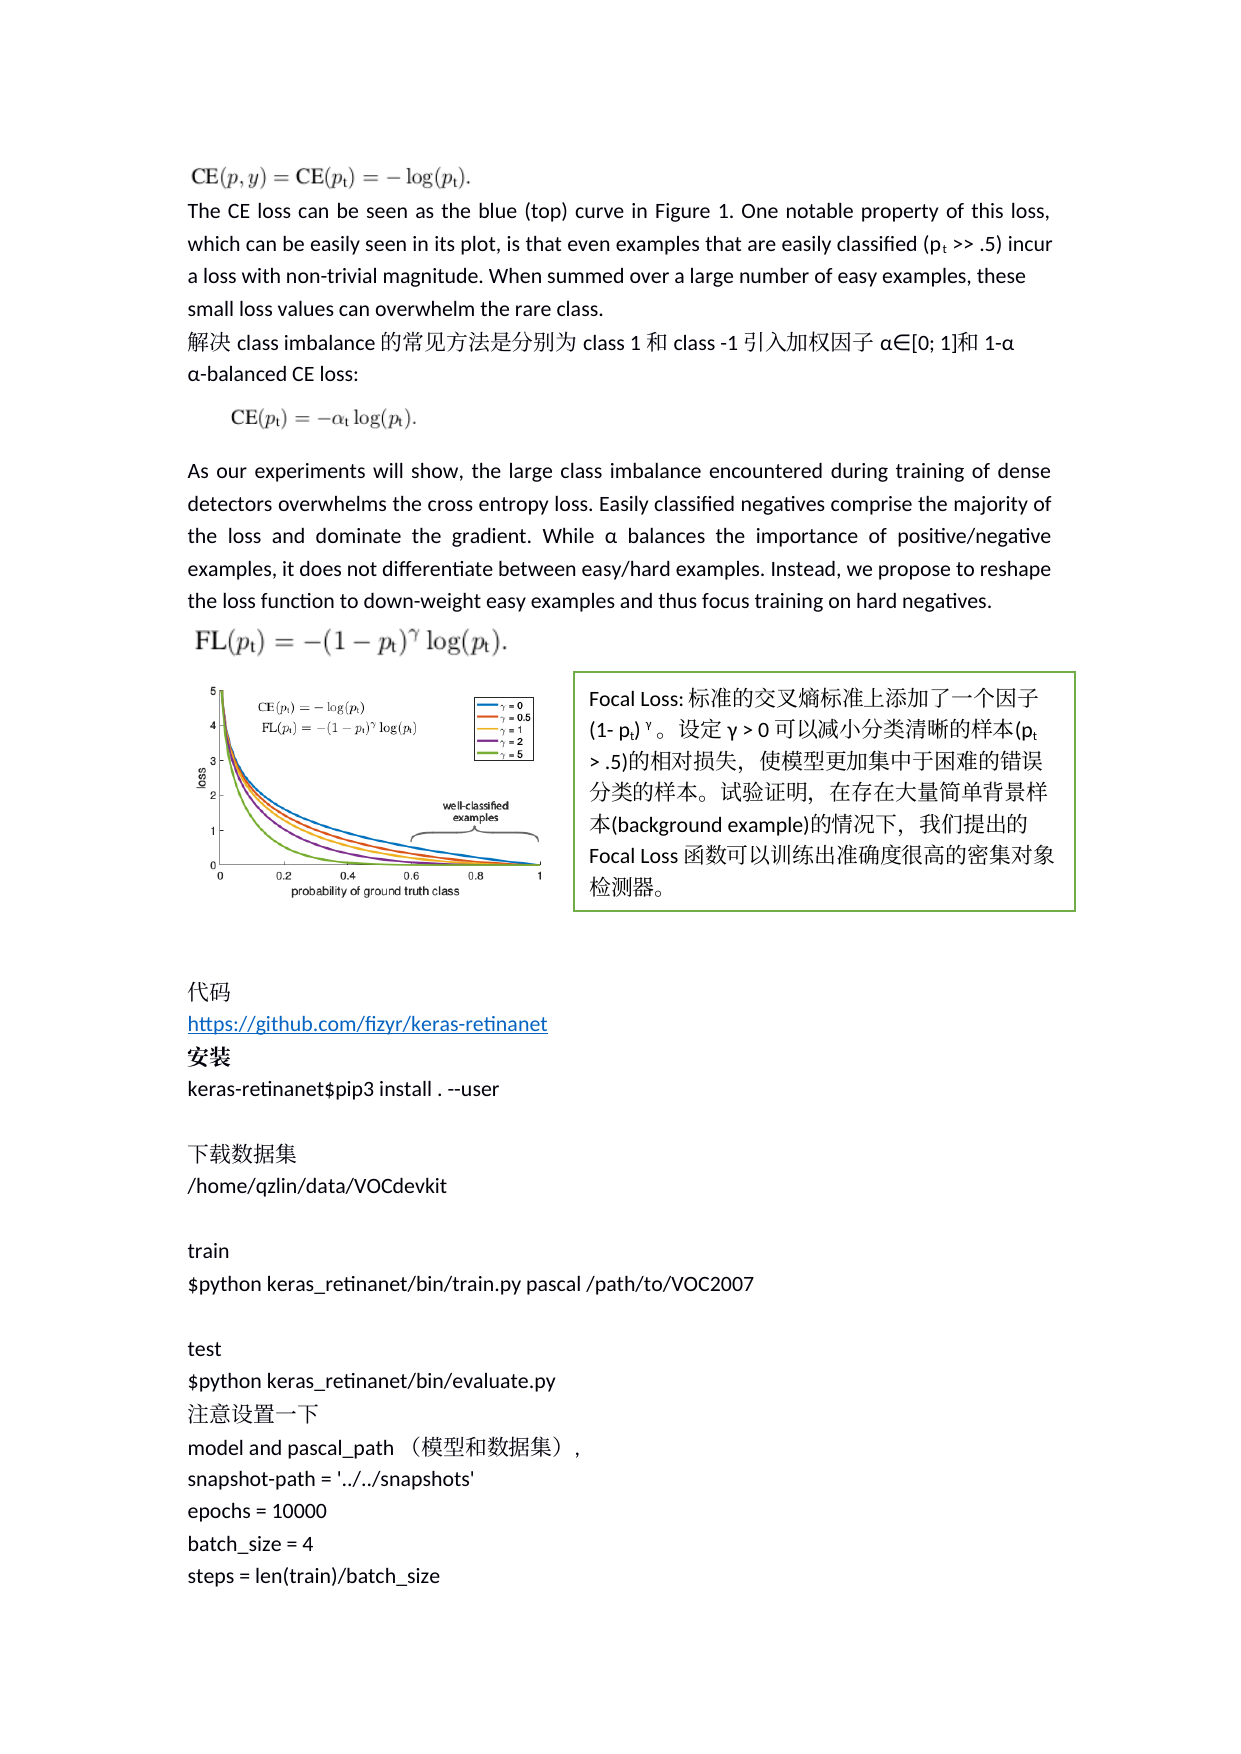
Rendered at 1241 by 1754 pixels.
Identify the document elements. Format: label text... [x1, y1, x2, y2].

text 代码 [187, 974, 1053, 1007]
list keras-retinanet$pip3 install . --user [187, 1072, 1053, 1104]
text small loss values can overwhelm the rare class. [187, 292, 1053, 324]
text https://github.com/fizyr/keras-retinanet [187, 1007, 1053, 1039]
list $python keras_retinanet/bin/evaluate.py [187, 1364, 1053, 1397]
text α-balanced CE loss: [187, 357, 1053, 454]
list train [187, 1234, 1053, 1267]
text The CE loss can be seen as the blue (top) curve in Figure 1. One notable property of this loss, which can be easily seen in its plot, is that even examples that are easily classified (pt >> .5) incur a loss with non-trivial magnitude. When summed over a large number of easy examples, these [187, 194, 1053, 292]
list 下载数据集 [187, 1137, 1053, 1169]
list model and pascal_path （模型和数据集）, [187, 1429, 1053, 1462]
list $python keras_retinanet/bin/train.py pascal /path/to/VOC2007 [187, 1267, 1053, 1299]
list steps = len(train)/batch_size [187, 1559, 1053, 1592]
list test [187, 1332, 1053, 1364]
picture [231, 404, 417, 434]
list epochs = 10000 [187, 1494, 1053, 1527]
list batch_size = 4 [187, 1527, 1053, 1559]
picture [187, 682, 549, 898]
text 解决 class imbalance 的常见方法是分别为 class 1 和 class -1 引入加权因子 α∈[0; 1]和1-α [187, 324, 1053, 357]
list 安装 [187, 1039, 1053, 1072]
picture [187, 617, 518, 661]
picture [187, 162, 476, 193]
list snapshot-path = '../../snapshots' [187, 1462, 1053, 1494]
list /home/qzlin/data/VOCdevkit [187, 1169, 1053, 1202]
text As our experiments will show, the large class imbalance encountered during training of dense detectors overwhelms the cross entropy loss. Easily classified negatives comprise the majority of the loss and dominate the gradient. While α balances the importance of positive/negative examples, it does not differentiate between easy/hard examples. Instead, we propose to reshape the loss function to down-weight easy examples and thus focus training on hard negatives. [187, 454, 1053, 617]
list 注意设置一下 [187, 1397, 1053, 1429]
